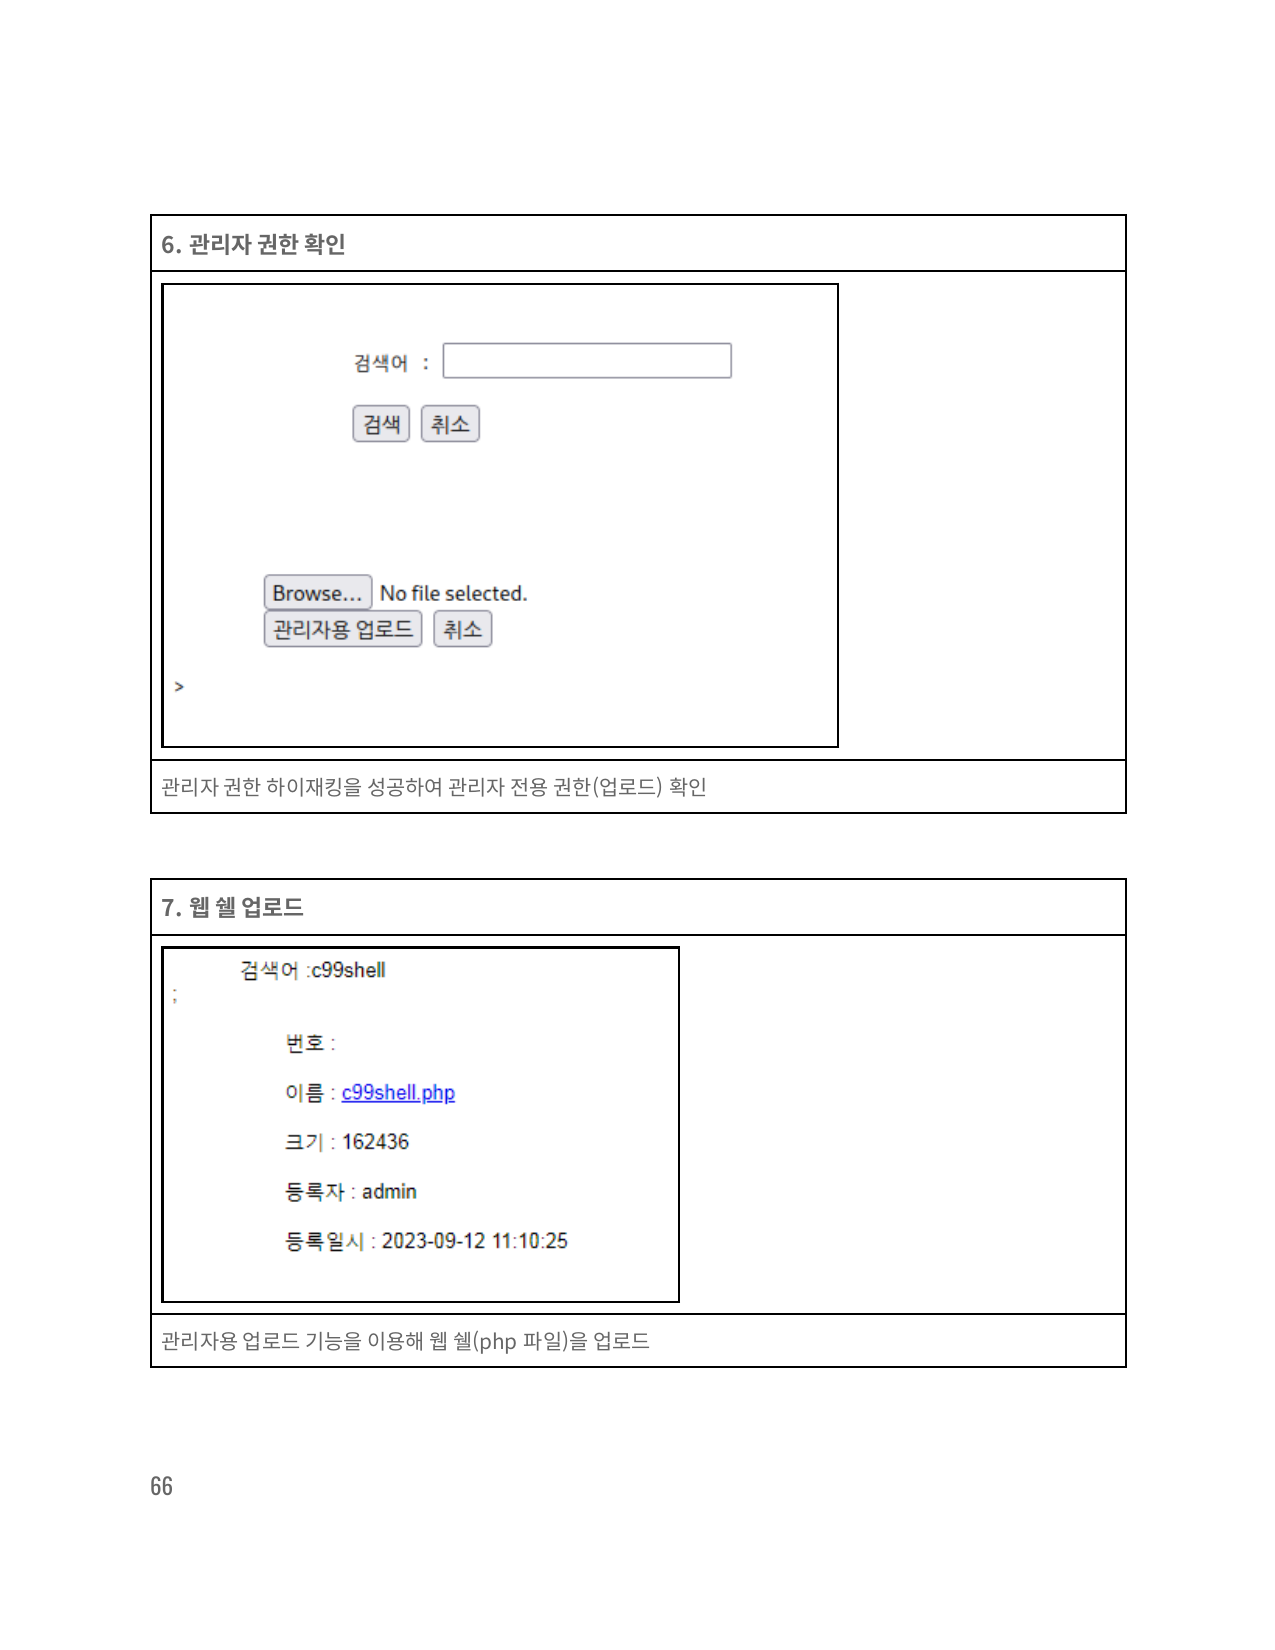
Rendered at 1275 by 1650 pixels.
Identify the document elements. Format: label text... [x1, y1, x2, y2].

table_header 7. 웹 쉘 업로드 [152, 880, 1125, 934]
table_cell 관리자 권한 하이재킹을 성공하여 관리자 전용 권한(업로드) 확인 [152, 761, 1125, 812]
table_cell [152, 936, 1125, 1313]
table_cell 관리자용 업로드 기능을 이용해 웹 쉘(php 파일)을 업로드 [152, 1315, 1125, 1366]
table_cell [152, 272, 1125, 759]
table_header 6. 관리자 권한 확인 [152, 216, 1125, 270]
picture [164, 949, 678, 1301]
picture [164, 285, 837, 746]
